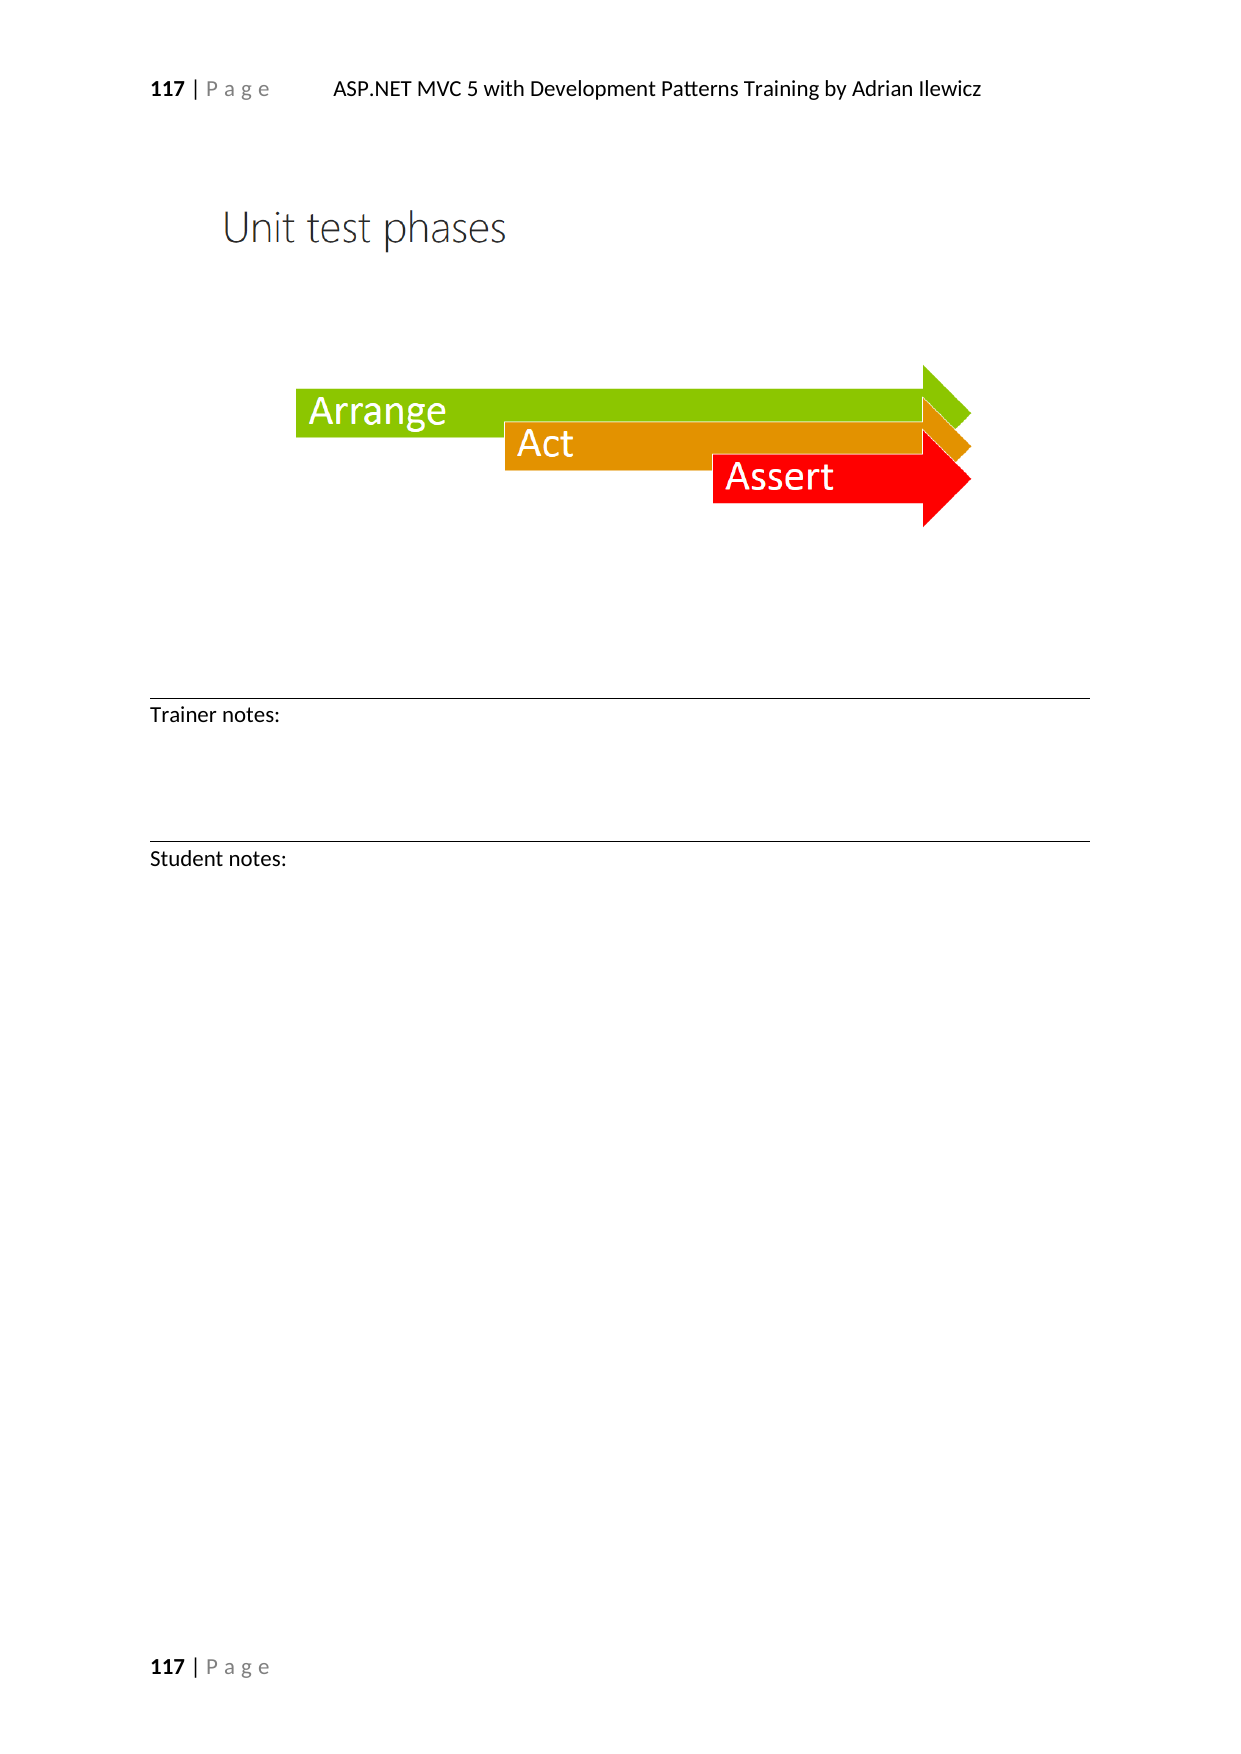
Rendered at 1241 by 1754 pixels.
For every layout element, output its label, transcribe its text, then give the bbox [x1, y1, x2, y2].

text Trainer notes: [150, 699, 1090, 728]
text Student notes: [150, 842, 1090, 872]
picture [150, 149, 1091, 679]
